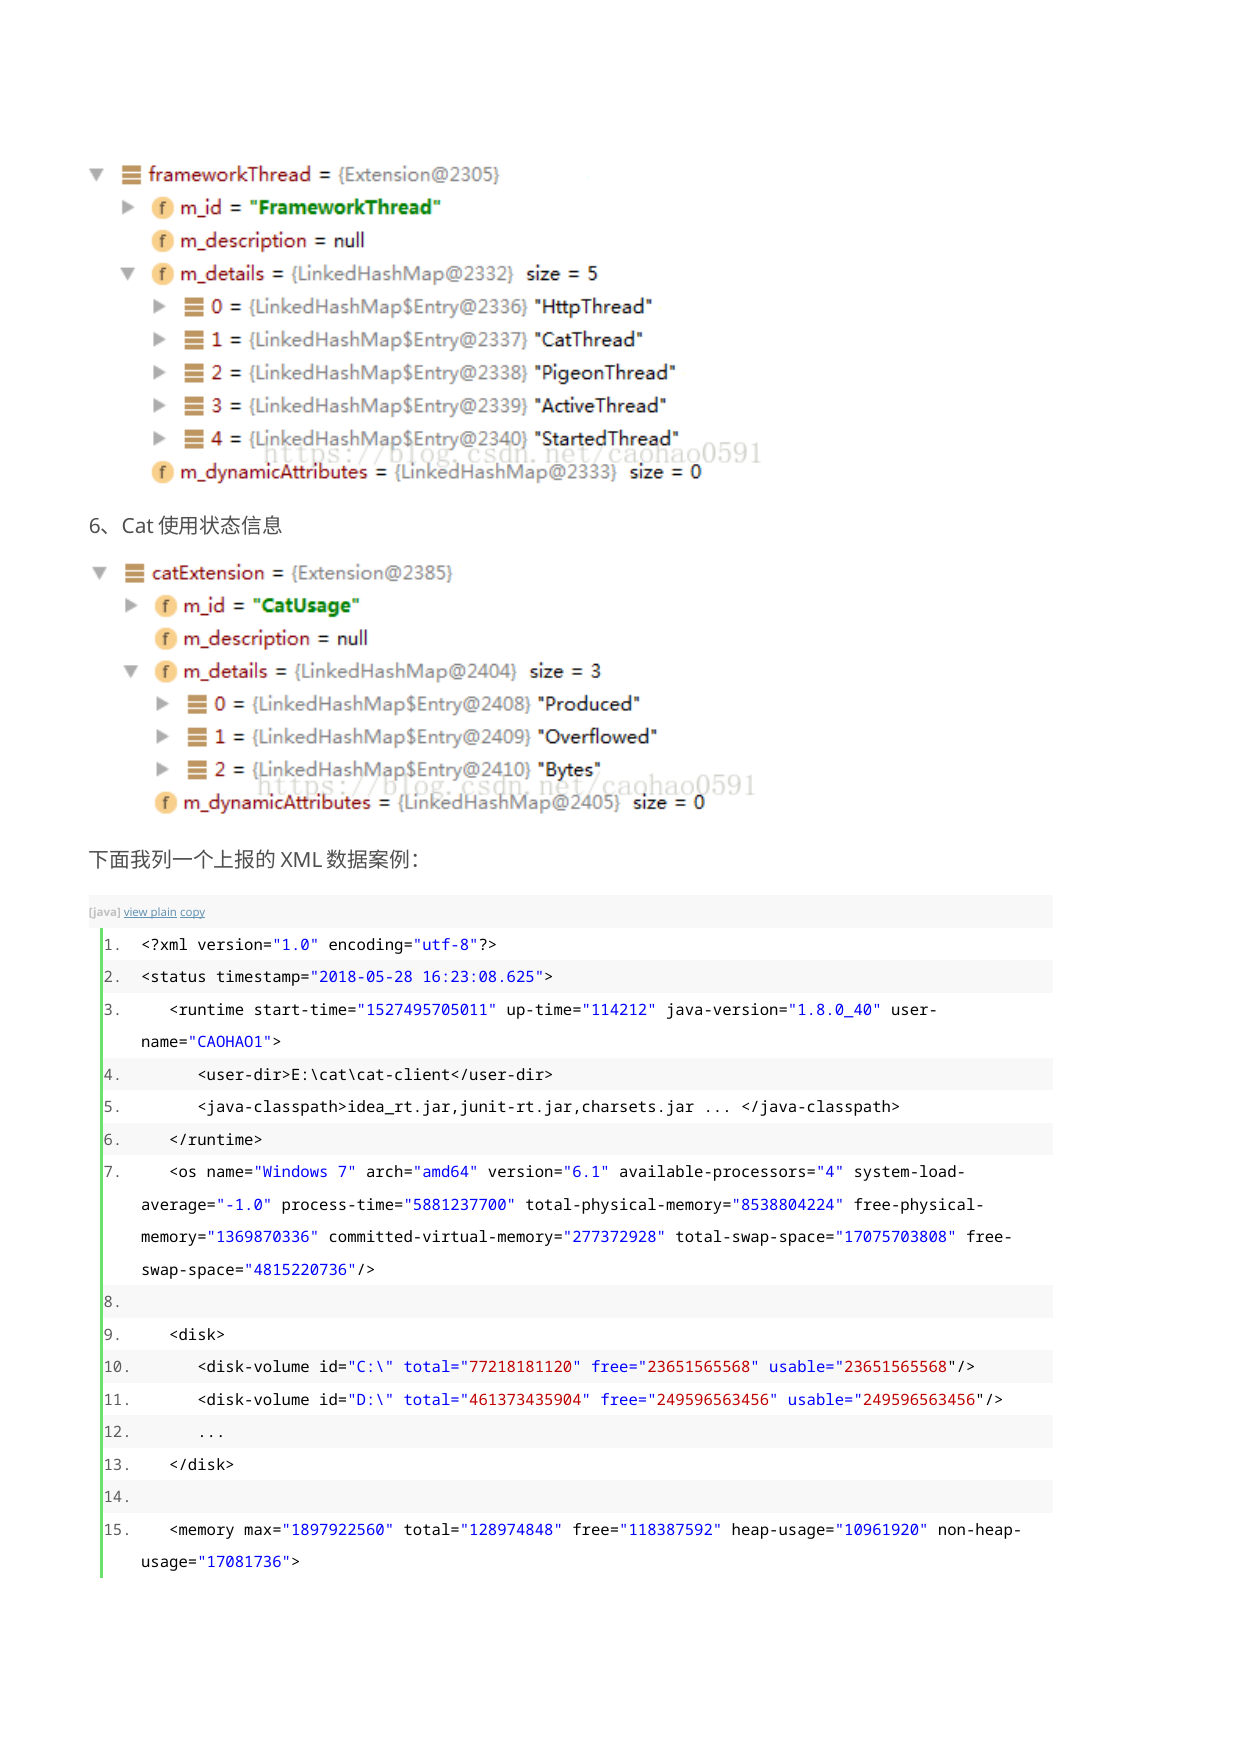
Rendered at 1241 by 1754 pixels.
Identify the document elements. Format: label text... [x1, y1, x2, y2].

list <user-dir>E:\cat\cat-client</user-dir> [103, 1058, 1053, 1090]
text 6、Cat使用状态信息 [89, 508, 1053, 540]
list </runtime> [103, 1123, 1053, 1155]
list <java-classpath>idea_rt.jar,junit-rt.jar,charsets.jar ... </java-classpath> [103, 1090, 1053, 1123]
list <disk> [103, 1318, 1053, 1350]
picture [88, 162, 783, 485]
list <status timestamp="2018-05-28 16:23:08.625"> [103, 960, 1053, 993]
list <os name="Windows 7" arch="amd64" version="6.1" available-processors="4" system-load-average="-1.0" process-time="5881237700" total-physical-memory="8538804224" free-physical-memory="1369870336" committed-virtual-memory="277372928" total-swap-space="17075703808" free-swap-space="4815220736"/> [103, 1155, 1053, 1285]
list <?xml version="1.0" encoding="utf-8"?> [103, 928, 1053, 960]
text [java] view plain copy [89, 895, 1053, 928]
list <disk-volume id="D:\" total="461373435904" free="249596563456" usable="249596563456"/> [103, 1383, 1053, 1415]
text 下面我列一个上报的XML数据案例： [89, 842, 1053, 874]
list </disk> [103, 1448, 1053, 1480]
picture [88, 561, 777, 817]
list <disk-volume id="C:\" total="77218181120" free="23651565568" usable="23651565568"/> [103, 1350, 1053, 1383]
list <runtime start-time="1527495705011" up-time="114212" java-version="1.8.0_40" user-name="CAOHAO1"> [103, 993, 1053, 1058]
list <memory max="1897922560" total="128974848" free="118387592" heap-usage="10961920" non-heap-usage="17081736"> [103, 1513, 1053, 1578]
list ... [103, 1415, 1053, 1448]
